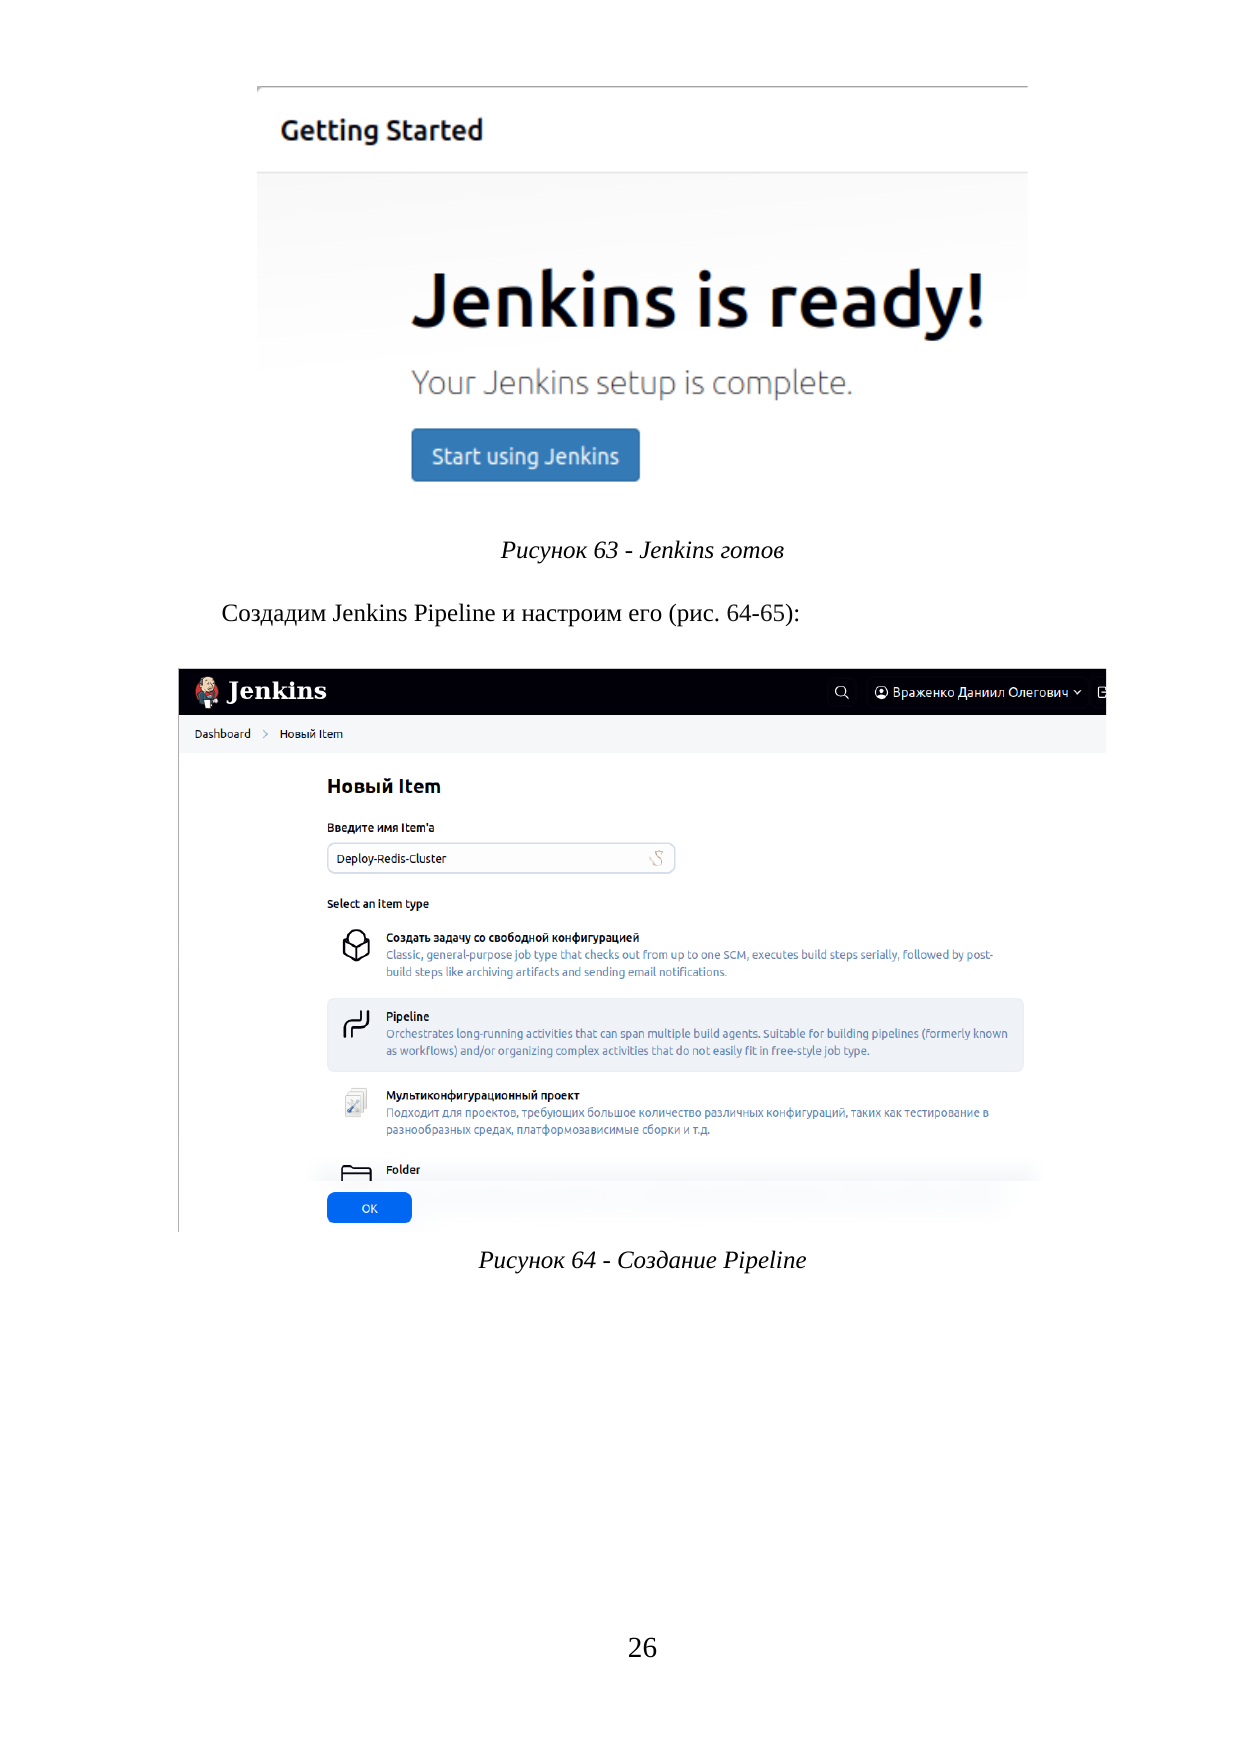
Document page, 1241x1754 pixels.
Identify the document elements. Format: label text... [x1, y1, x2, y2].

text Создадим Jenkins Pipeline и настроим его (рис. 64-65): [148, 598, 1137, 626]
picture [257, 86, 1028, 521]
picture [178, 668, 1107, 1232]
